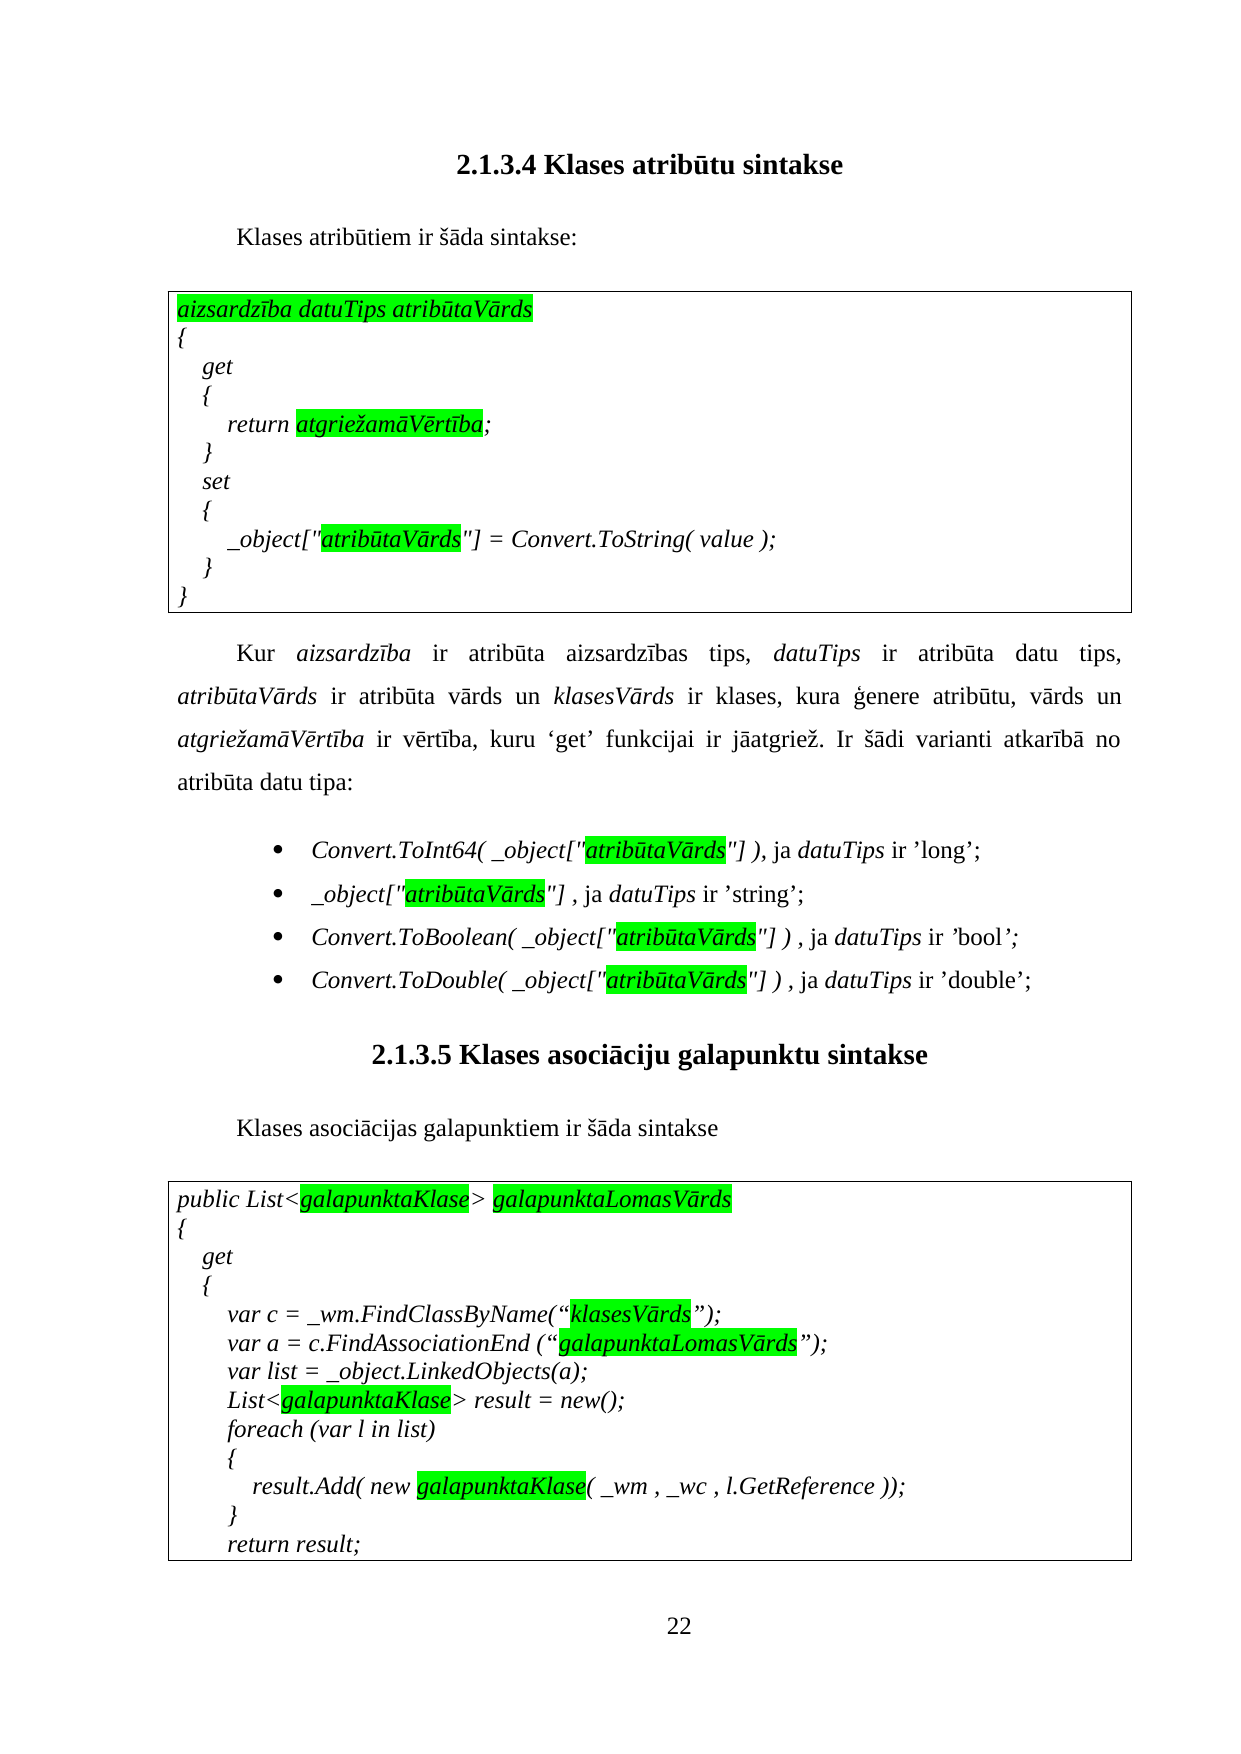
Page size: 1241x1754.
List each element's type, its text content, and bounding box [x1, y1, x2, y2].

text _object["atribūtaVārds"] = Convert.ToString( value ); [461, 524, 1122, 552]
list Convert.ToInt64( _object["atribūtaVārds"] ), ja datuTips ir ’long’; [273, 836, 585, 864]
subtitle 2.1.3.4 Klases atribūtu sintakse [177, 147, 1122, 181]
text { [177, 1213, 1122, 1241]
text Kur aizsardzība ir atribūta aizsardzības tips, datuTips ir atribūta datu tips, atribūtaVārds ir atribūta vārds un klasesVārds ir klases, kura ģenere atribūtu, vārds un atgriežamāVērtība ir vērtība, kuru ‘get’ funkcijai ir jāatgriež. Ir šādi varianti atkarībā no atribūta datu tipa: [177, 638, 1122, 796]
text aizsardzība datuTips atribūtaVārds [169, 292, 1131, 322]
list Convert.ToBoolean( _object["atribūtaVārds"] ) , ja datuTips ir ’bool’; [273, 922, 616, 951]
list _object["atribūtaVārds"] , ja datuTips ir ’string’; [273, 879, 405, 907]
text } [169, 578, 1131, 612]
text var a = c.FindAssociationEnd (“galapunktaLomasVārds”); [177, 1328, 559, 1356]
text return atgriežamāVērtība; [177, 409, 296, 437]
text List<galapunktaKlase> result = new(); [451, 1385, 1122, 1414]
text } [177, 1500, 1122, 1526]
text var c = _wm.FindClassByName(“klasesVārds”); [177, 1299, 570, 1328]
list Convert.ToDouble( _object["atribūtaVārds"] ) , ja datuTips ir ’double’; [747, 965, 1122, 994]
text Klases asociācijas galapunktiem ir šāda sintakse [177, 1113, 1122, 1141]
text } [177, 552, 1122, 578]
text var a = c.FindAssociationEnd (“galapunktaLomasVārds”); [797, 1328, 1122, 1356]
text Klases atribūtiem ir šāda sintakse: [177, 222, 1122, 251]
text public List<galapunktaKlase> galapunktaLomasVārds [169, 1182, 1131, 1213]
text return atgriežamāVērtība; [483, 409, 1122, 437]
text foreach (var l in list) [177, 1414, 1122, 1443]
text { [177, 1443, 1122, 1471]
text { [177, 322, 1122, 351]
text result.Add( new galapunktaKlase( _wm , _wc , l.GetReference )); [177, 1471, 417, 1500]
text { [177, 380, 1122, 409]
text get [177, 351, 1122, 380]
text get [177, 1241, 1122, 1270]
text { [177, 495, 1122, 524]
list Convert.ToBoolean( _object["atribūtaVārds"] ) , ja datuTips ir ’bool’; [756, 922, 1122, 951]
text var list = _object.LinkedObjects(a); [177, 1356, 1122, 1385]
text List<galapunktaKlase> result = new(); [177, 1385, 281, 1414]
list Convert.ToInt64( _object["atribūtaVārds"] ), ja datuTips ir ’long’; [726, 836, 1122, 864]
text set [177, 466, 1122, 495]
text } [177, 437, 1122, 466]
text var c = _wm.FindClassByName(“klasesVārds”); [691, 1299, 1122, 1328]
text { [177, 1270, 1122, 1299]
list Convert.ToDouble( _object["atribūtaVārds"] ) , ja datuTips ir ’double’; [273, 965, 606, 994]
text return result; [169, 1526, 1131, 1560]
text _object["atribūtaVārds"] = Convert.ToString( value ); [177, 524, 321, 552]
text result.Add( new galapunktaKlase( _wm , _wc , l.GetReference )); [586, 1471, 1122, 1500]
list _object["atribūtaVārds"] , ja datuTips ir ’string’; [545, 879, 1122, 907]
subtitle 2.1.3.5 Klases asociāciju galapunktu sintakse [177, 1037, 1122, 1071]
